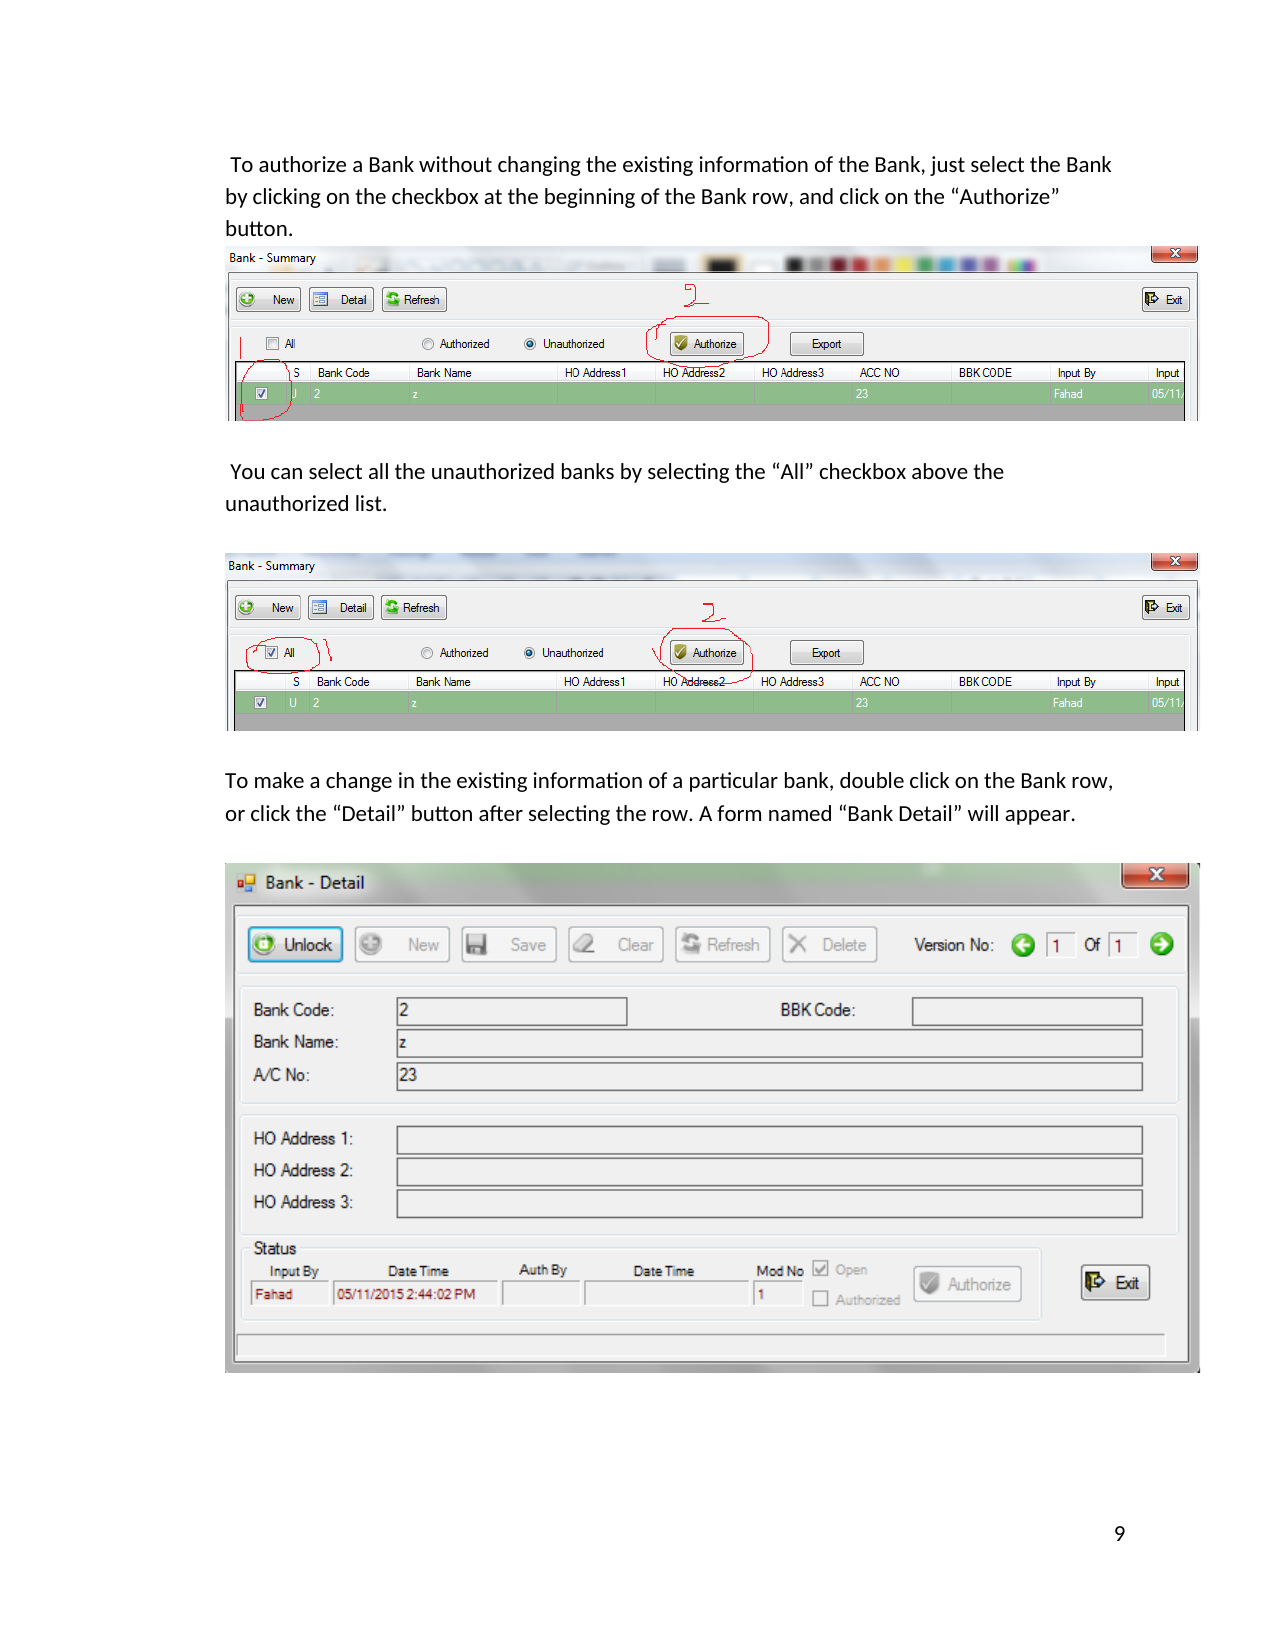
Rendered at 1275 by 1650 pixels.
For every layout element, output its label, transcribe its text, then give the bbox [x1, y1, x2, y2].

picture [225, 863, 1200, 1373]
picture [225, 553, 1200, 731]
picture [225, 246, 1200, 421]
list To authorize a Bank without changing the existing information of the Bank, just select the Bank by clicking on the checkbox at the beginning of the Bank row, and click on the “Authorize” button. [225, 150, 1125, 242]
list To make a change in the existing information of a particular bank, double click on the Bank row, or click the “Detail” button after selecting the row. A form named “Bank Detail” will appear. [225, 767, 1125, 827]
list You can select all the unauthorized banks by selecting the “All” checkbox above the unauthorized list. [225, 457, 1125, 517]
